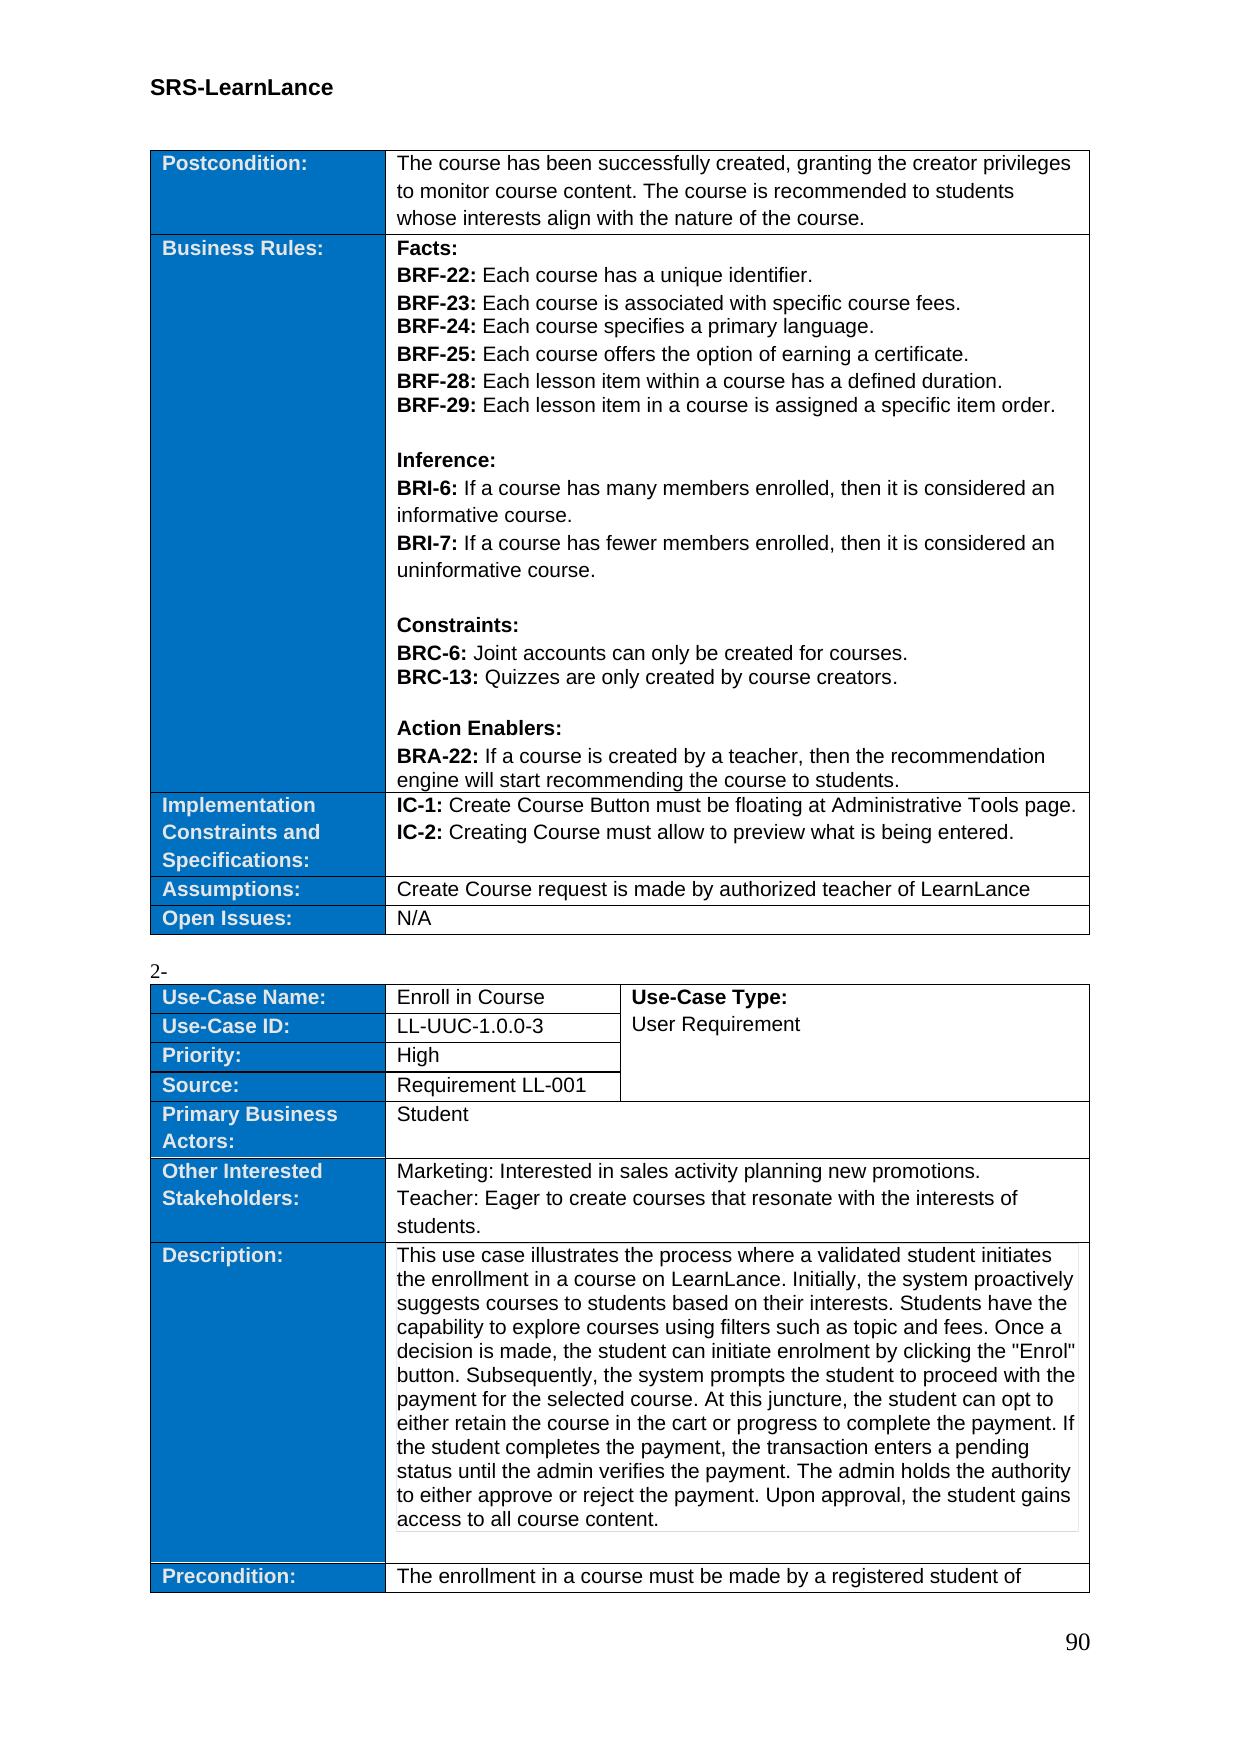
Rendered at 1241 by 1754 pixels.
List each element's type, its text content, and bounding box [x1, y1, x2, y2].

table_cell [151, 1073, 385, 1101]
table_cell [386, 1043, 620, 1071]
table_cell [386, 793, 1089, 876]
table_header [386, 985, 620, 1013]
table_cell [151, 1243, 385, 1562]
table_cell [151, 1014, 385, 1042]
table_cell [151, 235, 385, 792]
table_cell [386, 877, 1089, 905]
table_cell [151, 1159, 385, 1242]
text 2- [150, 959, 1090, 983]
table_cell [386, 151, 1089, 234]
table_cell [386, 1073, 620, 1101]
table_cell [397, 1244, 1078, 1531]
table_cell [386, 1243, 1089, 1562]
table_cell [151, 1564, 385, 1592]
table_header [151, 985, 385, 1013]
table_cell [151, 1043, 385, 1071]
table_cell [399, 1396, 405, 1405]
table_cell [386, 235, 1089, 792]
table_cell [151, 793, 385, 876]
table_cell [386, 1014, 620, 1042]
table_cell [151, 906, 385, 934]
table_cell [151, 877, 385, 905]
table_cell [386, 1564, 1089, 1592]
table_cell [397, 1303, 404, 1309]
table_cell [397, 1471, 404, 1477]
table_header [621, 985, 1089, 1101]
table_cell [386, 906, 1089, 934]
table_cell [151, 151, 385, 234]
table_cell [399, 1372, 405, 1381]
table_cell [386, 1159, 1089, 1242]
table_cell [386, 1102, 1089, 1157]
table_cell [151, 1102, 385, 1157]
